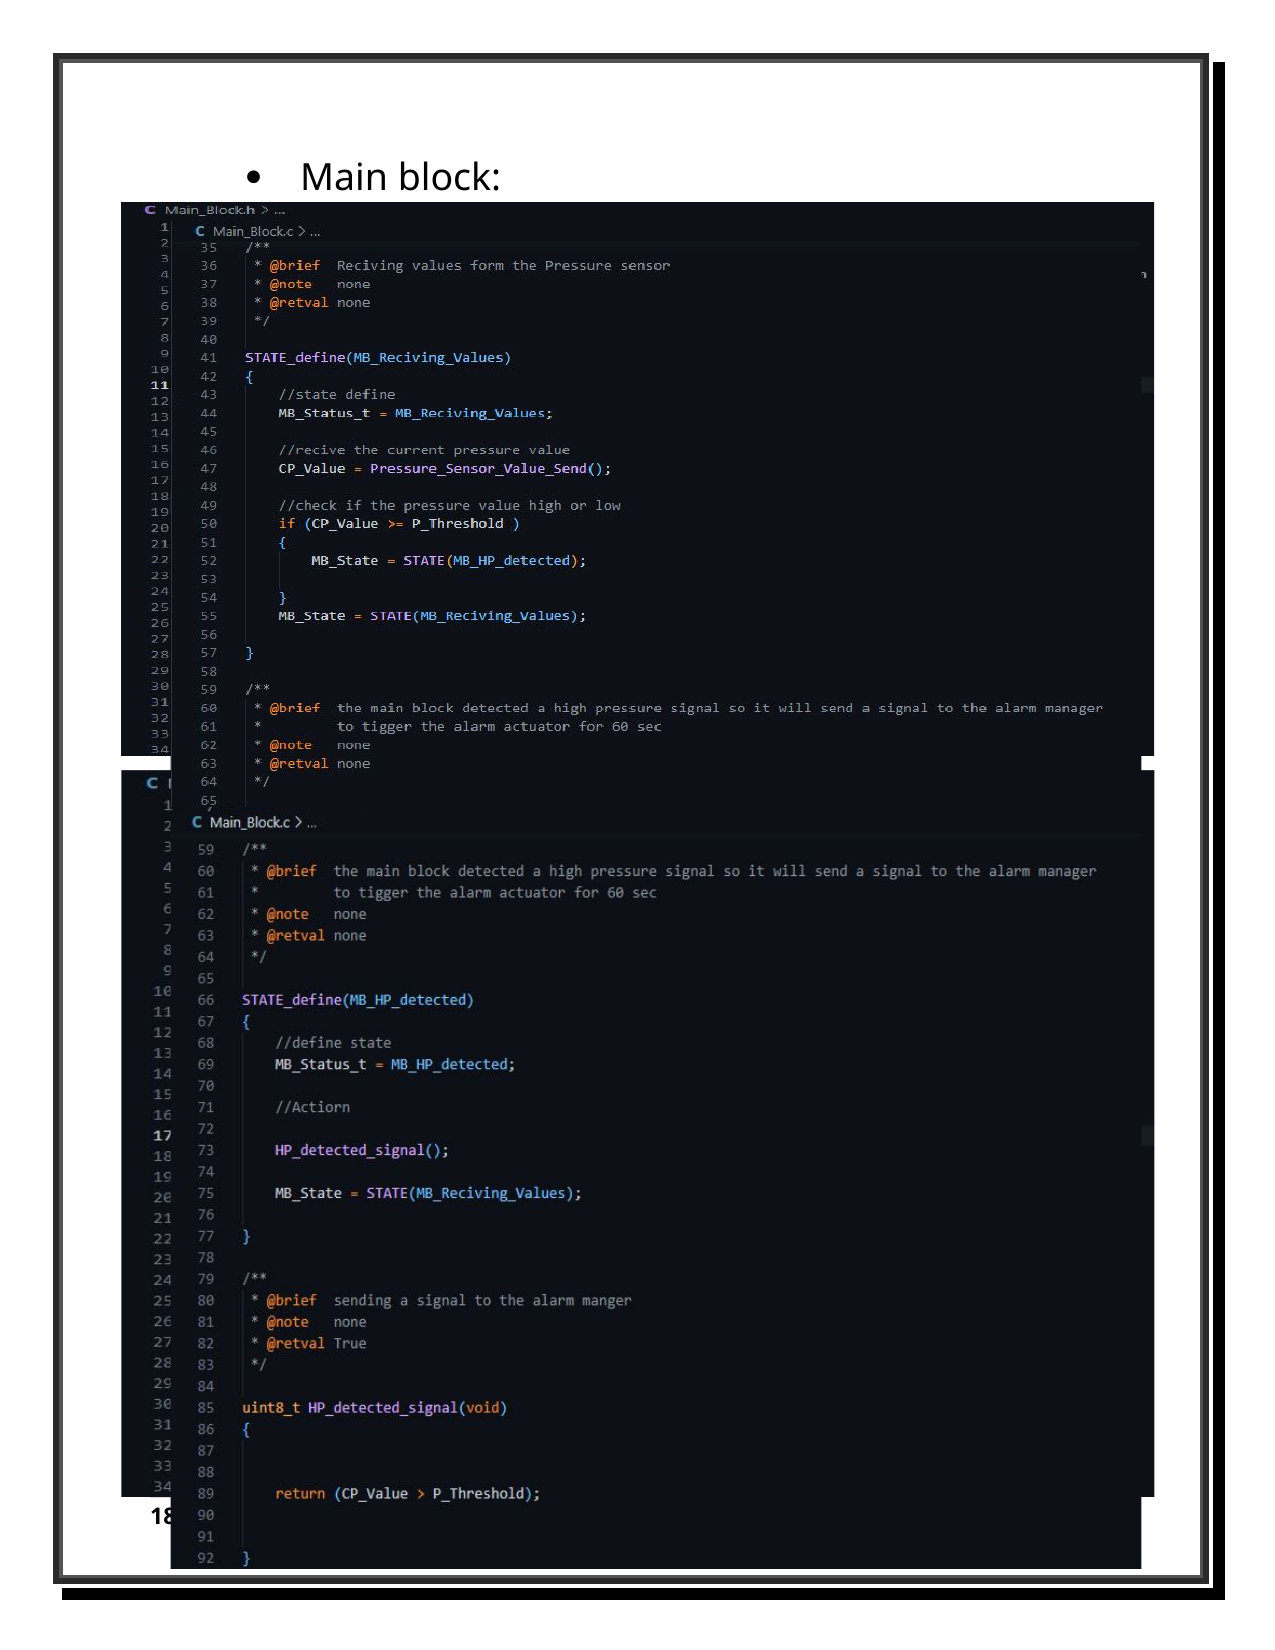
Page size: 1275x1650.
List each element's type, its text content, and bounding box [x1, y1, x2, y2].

list Main block: [262, 150, 1112, 201]
picture [120, 202, 1153, 1567]
